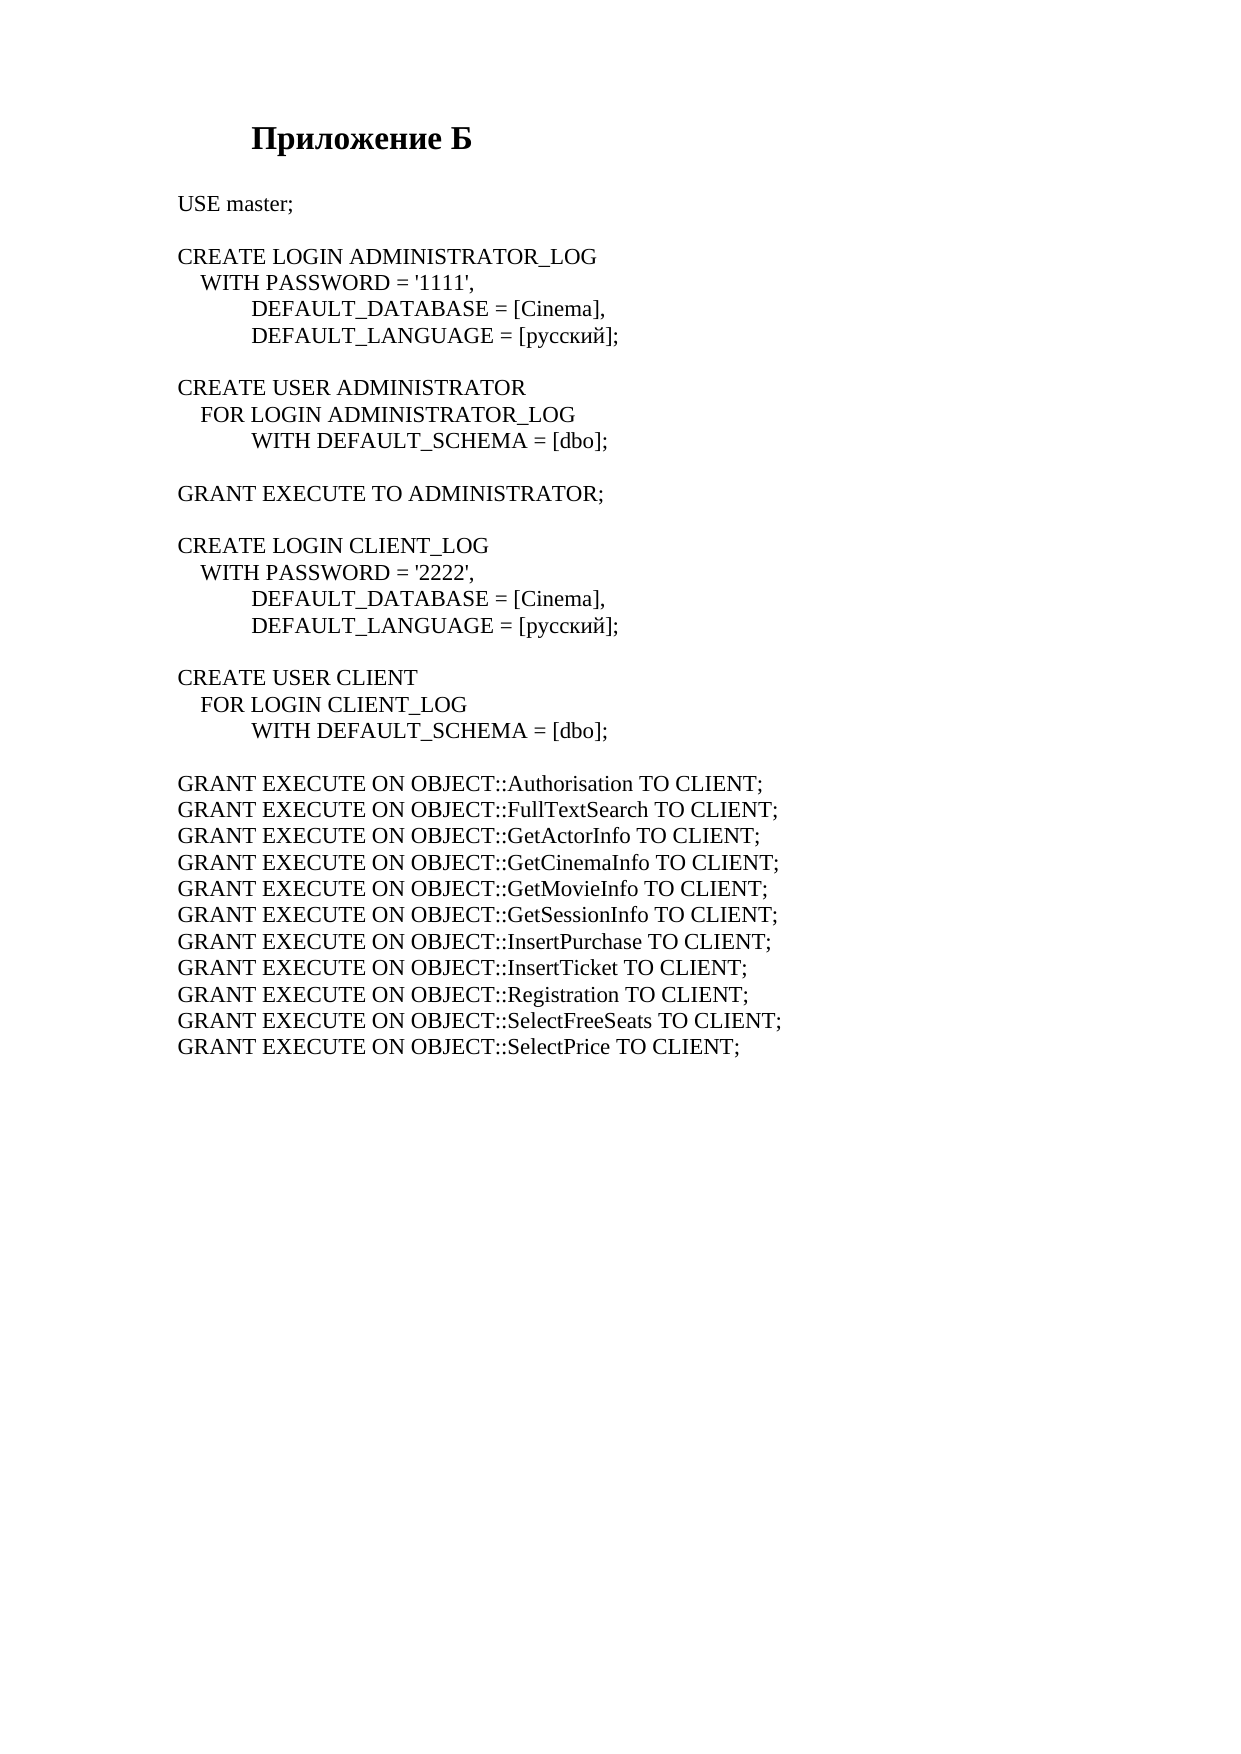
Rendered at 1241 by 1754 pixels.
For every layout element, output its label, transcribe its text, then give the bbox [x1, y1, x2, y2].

text WITH PASSWORD = '2222', [177, 559, 1152, 585]
text GRANT EXECUTE ON OBJECT::SelectPrice TO CLIENT; [177, 1033, 1152, 1060]
text GRANT EXECUTE ON OBJECT::SelectFreeSeats TO CLIENT; [177, 1007, 1152, 1033]
text CREATE LOGIN ADMINISTRATOR_LOG [177, 243, 1152, 269]
text GRANT EXECUTE ON OBJECT::FullTextSearch TO CLIENT; [177, 796, 1152, 822]
text WITH DEFAULT_SCHEMA = [dbo]; [177, 717, 1152, 743]
text GRANT EXECUTE ON OBJECT::Authorisation TO CLIENT; [177, 770, 1152, 796]
text GRANT EXECUTE ON OBJECT::InsertTicket TO CLIENT; [177, 954, 1152, 981]
text DEFAULT_DATABASE = [Cinema], [177, 585, 1152, 612]
text USE master; [177, 190, 1152, 216]
text WITH DEFAULT_SCHEMA = [dbo]; [177, 427, 1152, 453]
text GRANT EXECUTE ON OBJECT::GetSessionInfo TO CLIENT; [177, 902, 1152, 928]
text GRANT EXECUTE ON OBJECT::GetMovieInfo TO CLIENT; [177, 875, 1152, 902]
text GRANT EXECUTE ON OBJECT::Registration TO CLIENT; [177, 981, 1152, 1007]
text DEFAULT_LANGUAGE = [русский]; [177, 322, 1152, 348]
text WITH PASSWORD = '1111', [177, 269, 1152, 295]
text CREATE USER ADMINISTRATOR [177, 374, 1152, 401]
text FOR LOGIN CLIENT_LOG [177, 691, 1152, 717]
text GRANT EXECUTE ON OBJECT::InsertPurchase TO CLIENT; [177, 928, 1152, 954]
text CREATE USER CLIENT [177, 664, 1152, 691]
text FOR LOGIN ADMINISTRATOR_LOG [177, 401, 1152, 427]
text Приложение Б [177, 118, 1152, 156]
text CREATE LOGIN CLIENT_LOG [177, 533, 1152, 559]
text DEFAULT_LANGUAGE = [русский]; [177, 612, 1152, 638]
text DEFAULT_DATABASE = [Cinema], [177, 295, 1152, 322]
text GRANT EXECUTE ON OBJECT::GetCinemaInfo TO CLIENT; [177, 849, 1152, 875]
text GRANT EXECUTE TO ADMINISTRATOR; [177, 480, 1152, 506]
text GRANT EXECUTE ON OBJECT::GetActorInfo TO CLIENT; [177, 822, 1152, 849]
